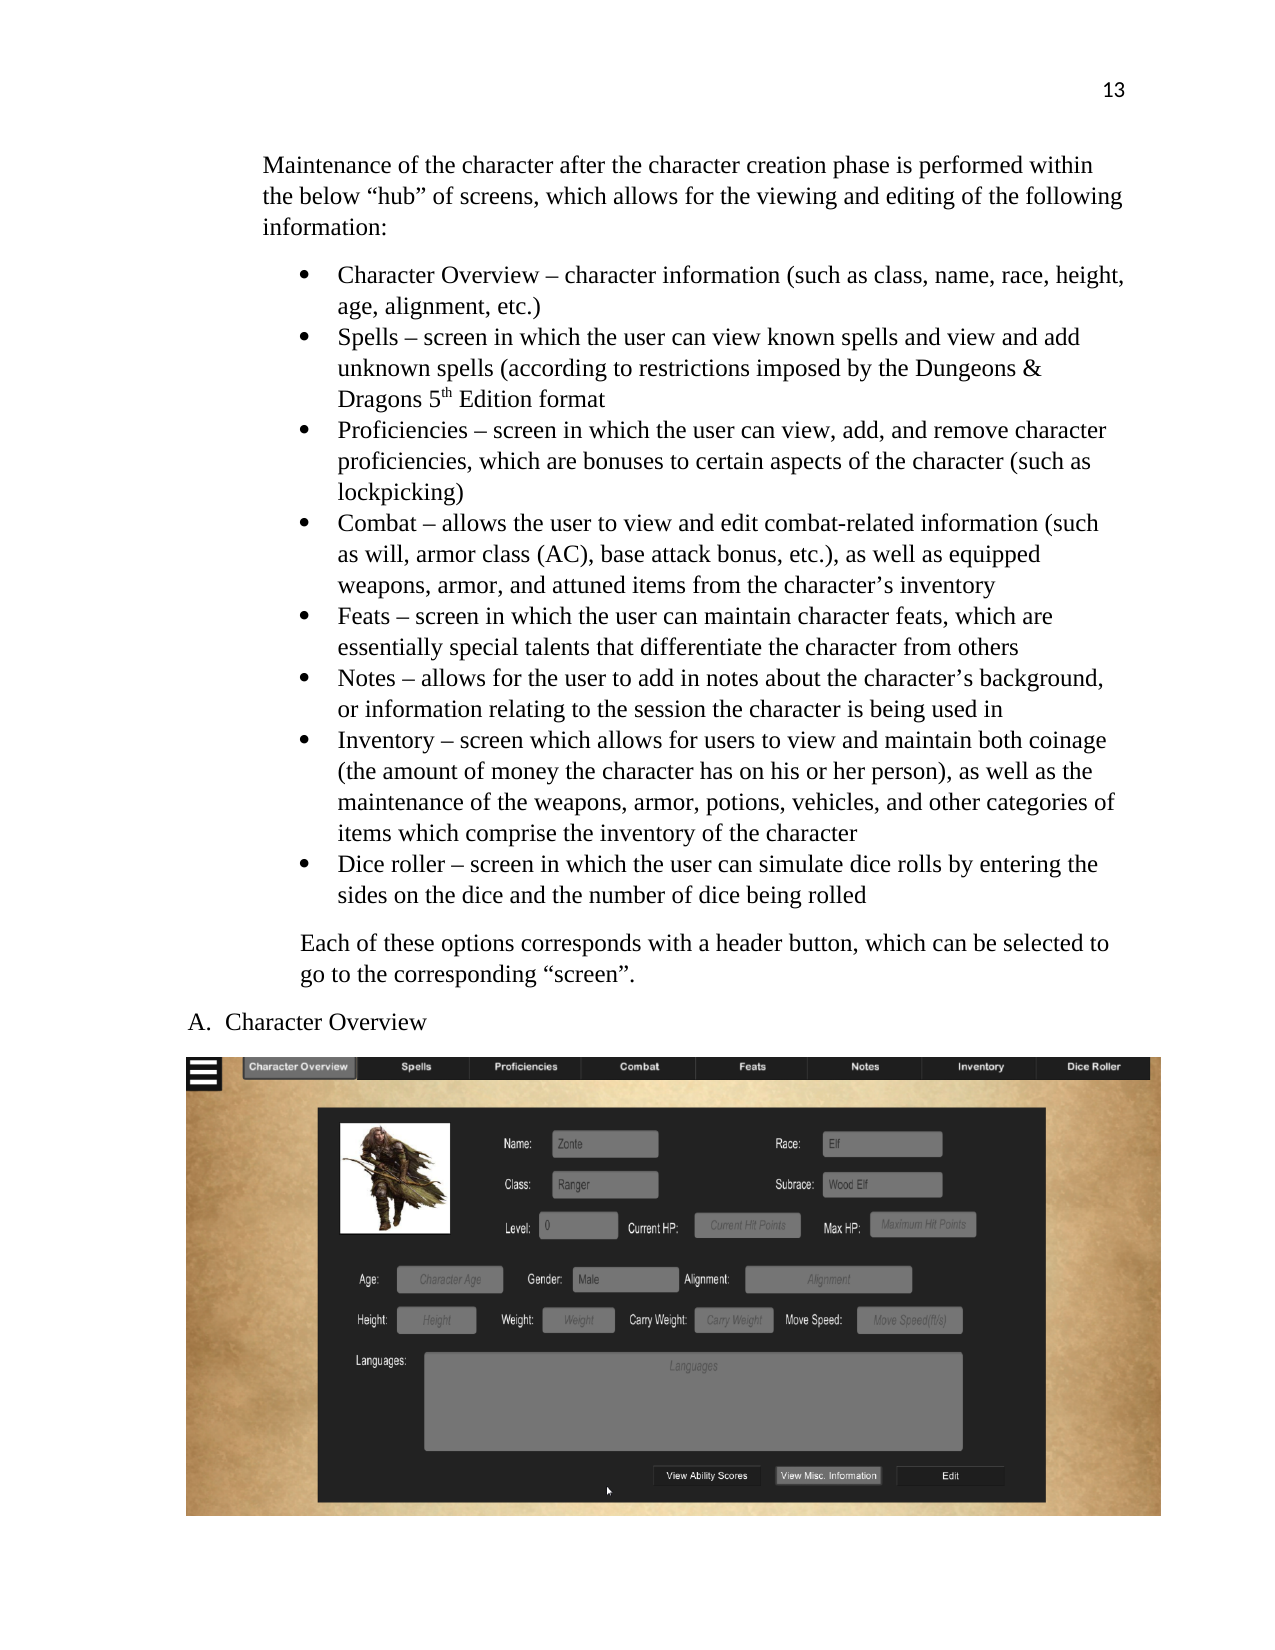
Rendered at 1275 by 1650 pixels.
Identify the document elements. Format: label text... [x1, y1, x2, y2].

list Feats – screen in which the user can maintain character feats, which are essentially special talents that differentiate the character from others [300, 601, 1125, 661]
list Character Overview – character information (such as class, name, race, height, age, alignment, etc.) [300, 260, 1125, 319]
list Proficiencies – screen in which the user can view, add, and remove character proficiencies, which are bonuses to certain aspects of the character (such as lockpicking) [300, 415, 1125, 506]
list Notes – allows for the user to add in notes about the character’s background, or information relating to the session the character is being used in [300, 663, 1125, 723]
list Combat – allows the user to view and edit combat-related information (such as will, armor class (AC), base attack bonus, etc.), as well as equipped weapons, armor, and attuned items from the character’s inventory [300, 508, 1125, 599]
list Inventory – screen which allows for users to view and maintain both coinage (the amount of money the character has on his or her person), as well as the maintenance of the weapons, armor, potions, vehicles, and other categories of items which comprise the inventory of the character [300, 725, 1125, 847]
list Character Overview [187, 1007, 1125, 1036]
list Dice roller – screen in which the user can simulate dice rolls by entering the sides on the dice and the number of dice being rolled [300, 849, 1125, 909]
text Maintenance of the character after the character creation phase is performed within the below “hub” of screens, which allows for the viewing and editing of the following information: [262, 150, 1125, 241]
list Spells – screen in which the user can view known spells and view and add unknown spells (according to restrictions imposed by the Dungeons & Dragons 5th Edition format [300, 322, 1125, 413]
text Each of these options corresponds with a header button, which can be selected to go to the corresponding “screen”. [300, 928, 1125, 988]
picture [186, 1057, 1161, 1516]
